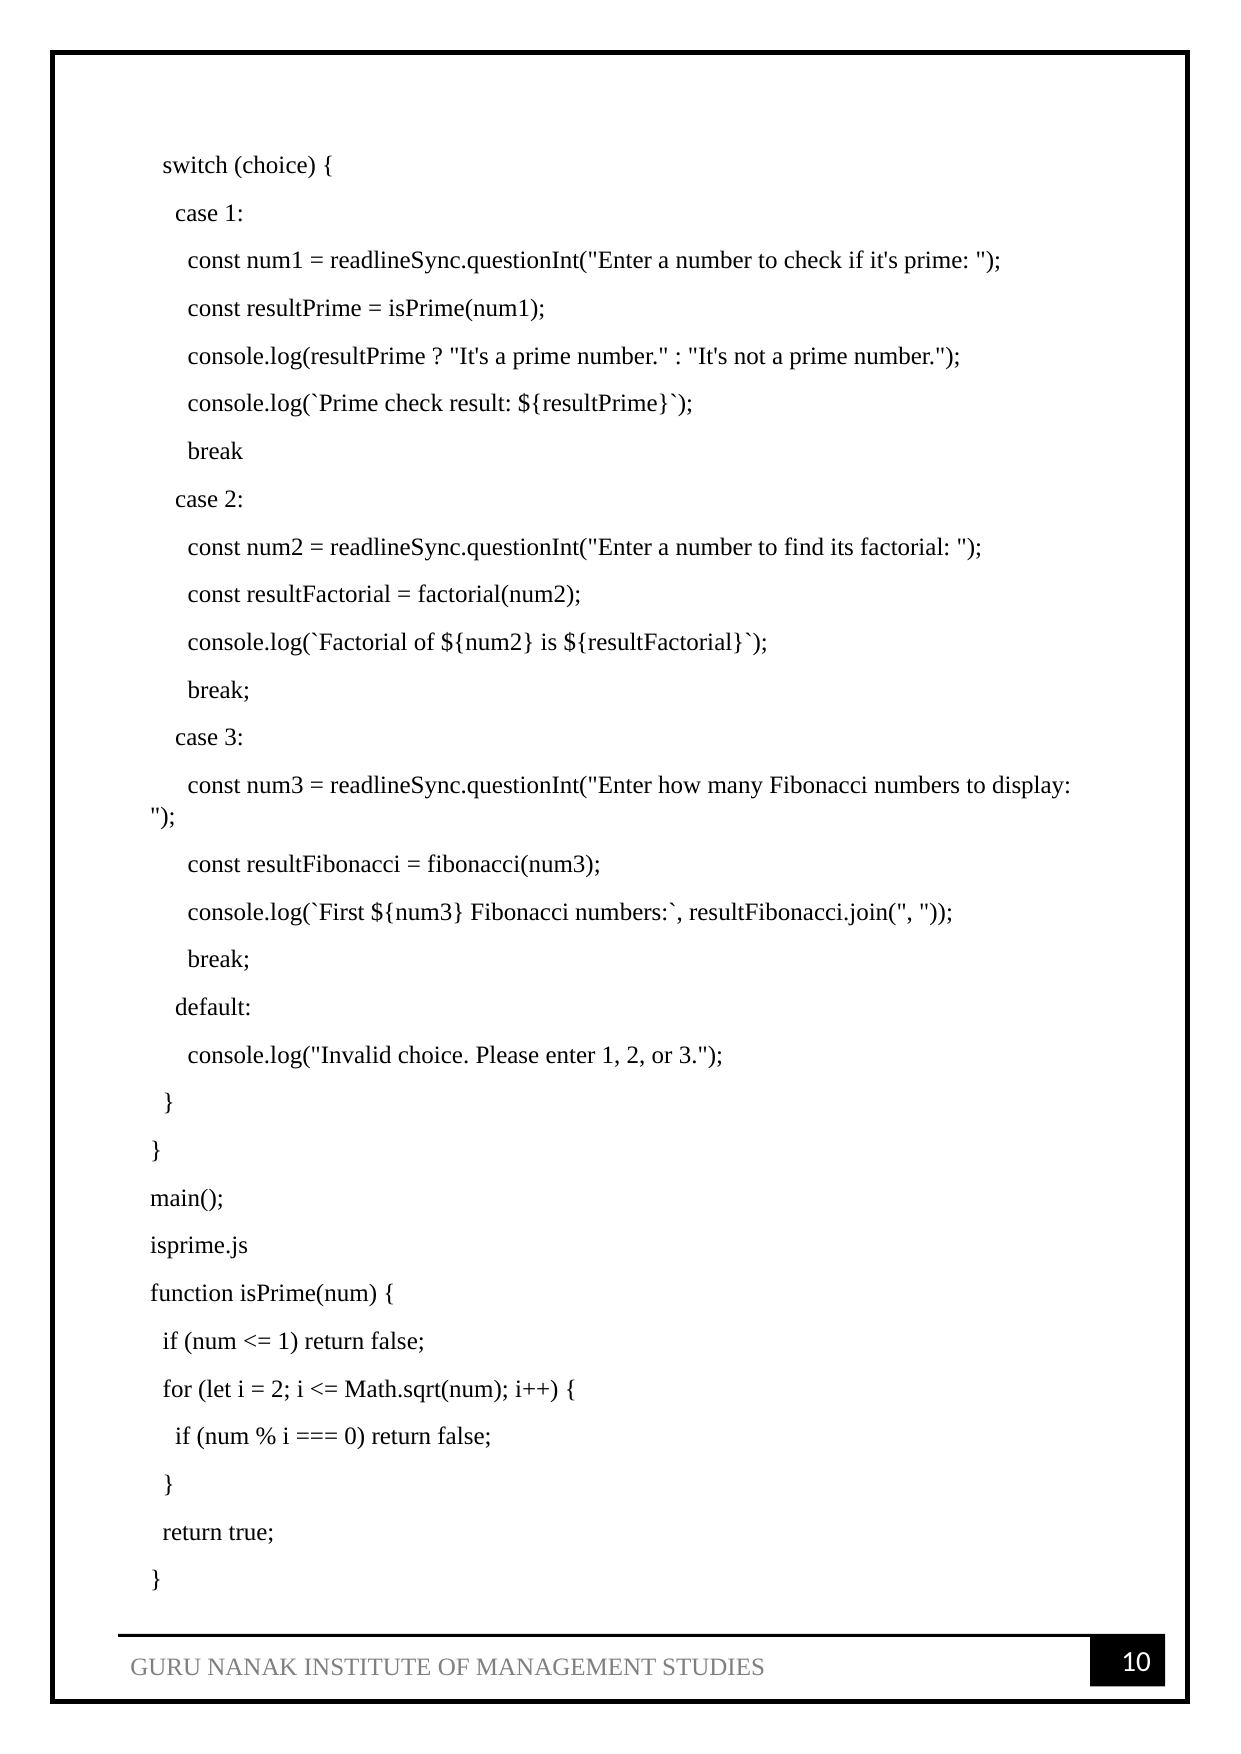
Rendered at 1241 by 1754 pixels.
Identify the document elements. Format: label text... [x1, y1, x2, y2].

text } [150, 1135, 1090, 1164]
text if (num % i === 0) return false; [150, 1421, 1090, 1450]
text return true; [150, 1517, 1090, 1546]
text } [150, 1087, 1090, 1116]
text const resultFibonacci = fibonacci(num3); [150, 849, 1090, 878]
text console.log(resultPrime ? "It's a prime number." : "It's not a prime number."); [150, 341, 1090, 369]
text break [150, 436, 1090, 465]
text } [150, 1564, 1090, 1593]
text break; [150, 944, 1090, 973]
text case 1: [150, 198, 1090, 226]
text for (let i = 2; i <= Math.sqrt(num); i++) { [150, 1374, 1090, 1402]
text const resultPrime = isPrime(num1); [150, 293, 1090, 322]
text const num3 = readlineSync.questionInt("Enter how many Fibonacci numbers to display: "); [150, 770, 1090, 830]
text console.log(`First ${num3} Fibonacci numbers:`, resultFibonacci.join(", ")); [150, 897, 1090, 925]
text break; [150, 675, 1090, 703]
text console.log(`Factorial of ${num2} is ${resultFactorial}`); [150, 627, 1090, 656]
text const num2 = readlineSync.questionInt("Enter a number to find its factorial: "); [150, 532, 1090, 560]
text if (num <= 1) return false; [150, 1326, 1090, 1355]
text const num1 = readlineSync.questionInt("Enter a number to check if it's prime: "); [150, 245, 1090, 274]
text console.log("Invalid choice. Please enter 1, 2, or 3."); [150, 1040, 1090, 1068]
text switch (choice) { [150, 150, 1090, 179]
text main(); [150, 1183, 1090, 1212]
text isprime.js [150, 1231, 1090, 1259]
text case 2: [150, 484, 1090, 513]
text } [150, 1469, 1090, 1498]
text case 3: [150, 722, 1090, 751]
text const resultFactorial = factorial(num2); [150, 579, 1090, 608]
text function isPrime(num) { [150, 1278, 1090, 1307]
text default: [150, 992, 1090, 1021]
text console.log(`Prime check result: ${resultPrime}`); [150, 388, 1090, 417]
